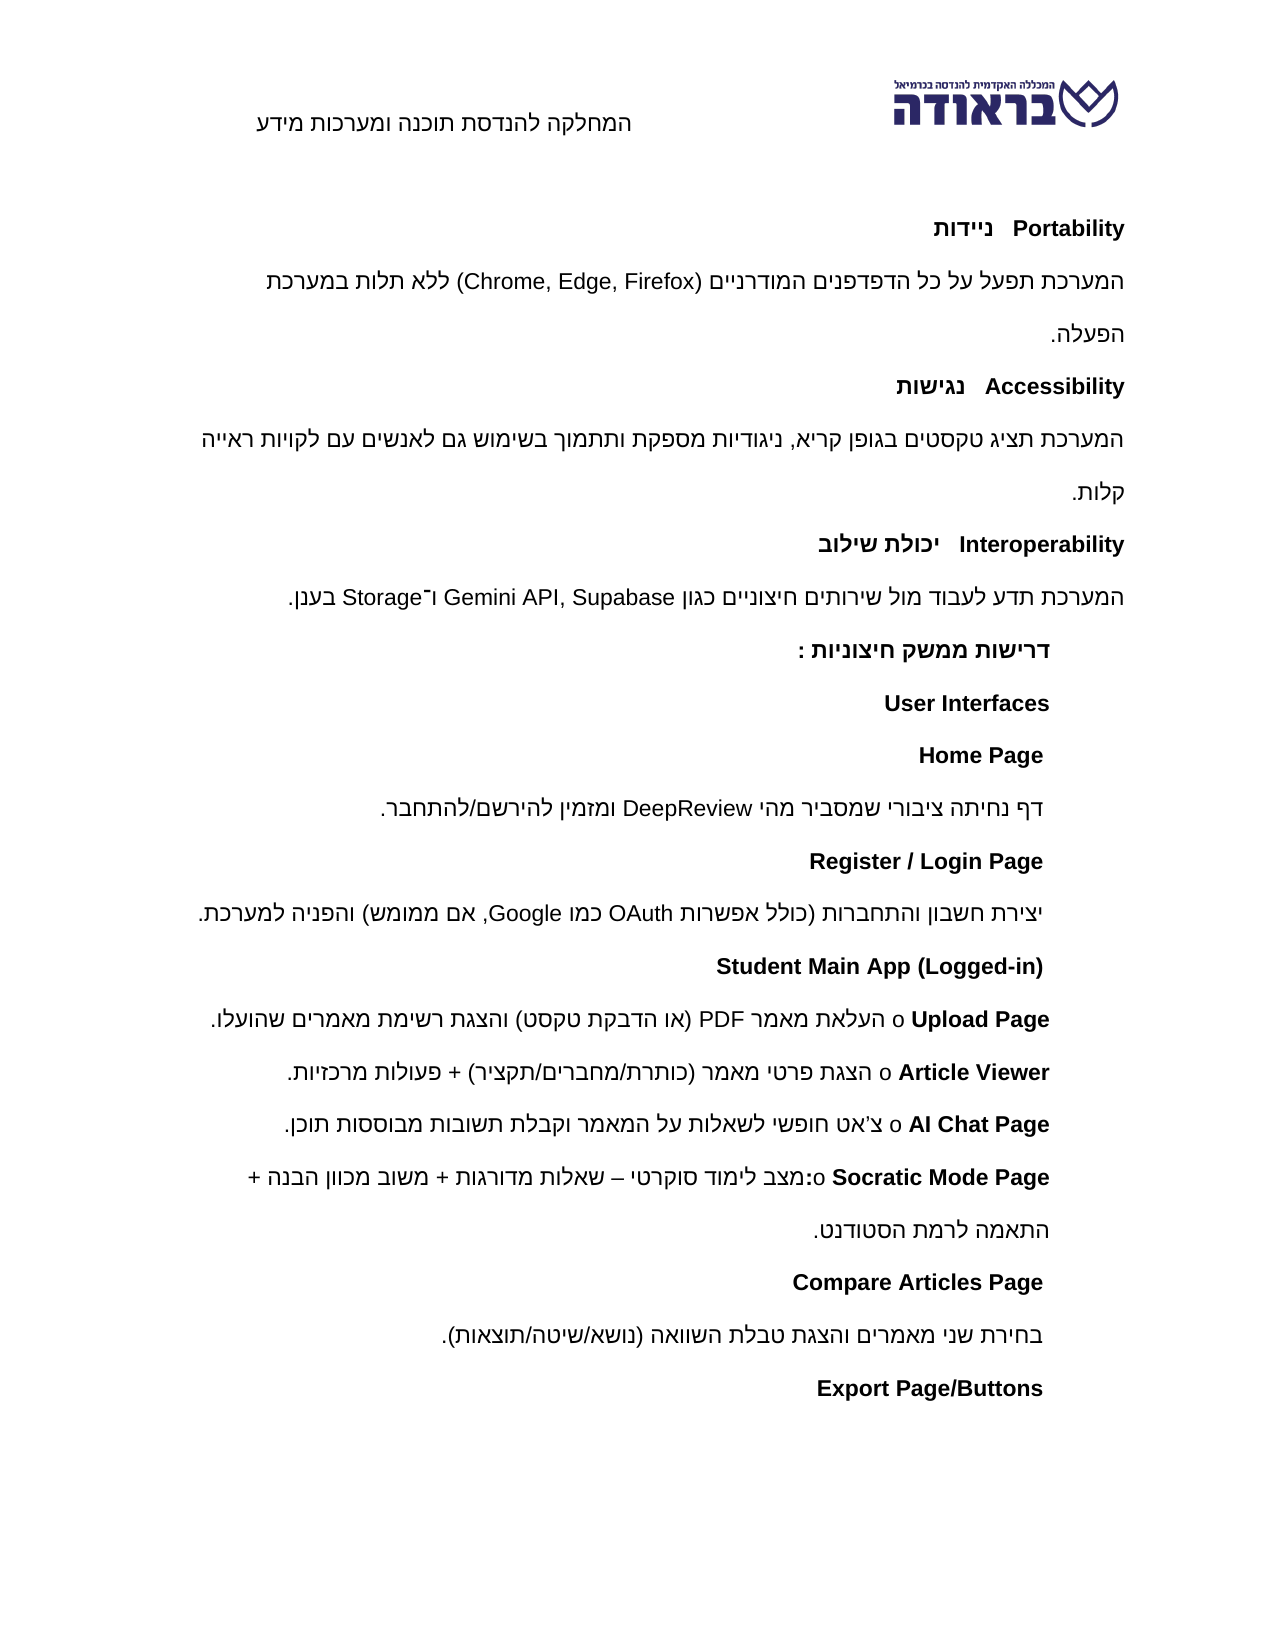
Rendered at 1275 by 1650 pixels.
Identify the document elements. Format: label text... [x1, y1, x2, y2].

text דף נחיתה ציבורי שמסביר מהי DeepReview ומזמין להירשם/להתחבר. Register / Login Page [187, 795, 1050, 874]
text Interoperability יכולת שילוב המערכת תדע לעבוד מול שירותים חיצוניים כגון Gemini API, Supabase ו־Storage בענן. [187, 531, 1125, 611]
text User Interfaces [187, 689, 1050, 716]
text Accessibility נגישות המערכת תציג טקסטים בגופן קריא, ניגודיות מספקת ותתמוך בשימוש גם לאנשים עם לקויות ראייה קלות. [187, 373, 1125, 505]
text Portability ניידות המערכת תפעל על כל הדפדפנים המודרניים (Chrome, Edge, Firefox) ללא תלות במערכת הפעלה. [187, 215, 1125, 347]
text יצירת חשבון והתחברות (כולל אפשרות OAuth כמו Google, אם ממומש) והפניה למערכת. Student Main App (Logged-in) o Upload Page העלאת מאמר PDF (או הדבקת טקסט) והצגת רשימת מאמרים שהועלו. o Article Viewer הצגת פרטי מאמר (כותרת/מחברים/תקציר) + פעולות מרכזיות. o AI Chat Page צ’אט חופשי לשאלות על המאמר וקבלת תשובות מבוססות תוכן. o Socratic Mode Page:מצב לימוד סוקרטי – שאלות מדורגות + משוב מכוון הבנה + התאמה לרמת הסטודנט. Compare Articles Page [187, 900, 1050, 1296]
picture [887, 75, 1125, 132]
text Home Page [187, 742, 1050, 769]
text דרישות ממשק חיצוניות : [187, 637, 1050, 663]
text בחירת שני מאמרים והצגת טבלת השוואה (נושא/שיטה/תוצאות). Export Page/Buttons [187, 1322, 1050, 1401]
